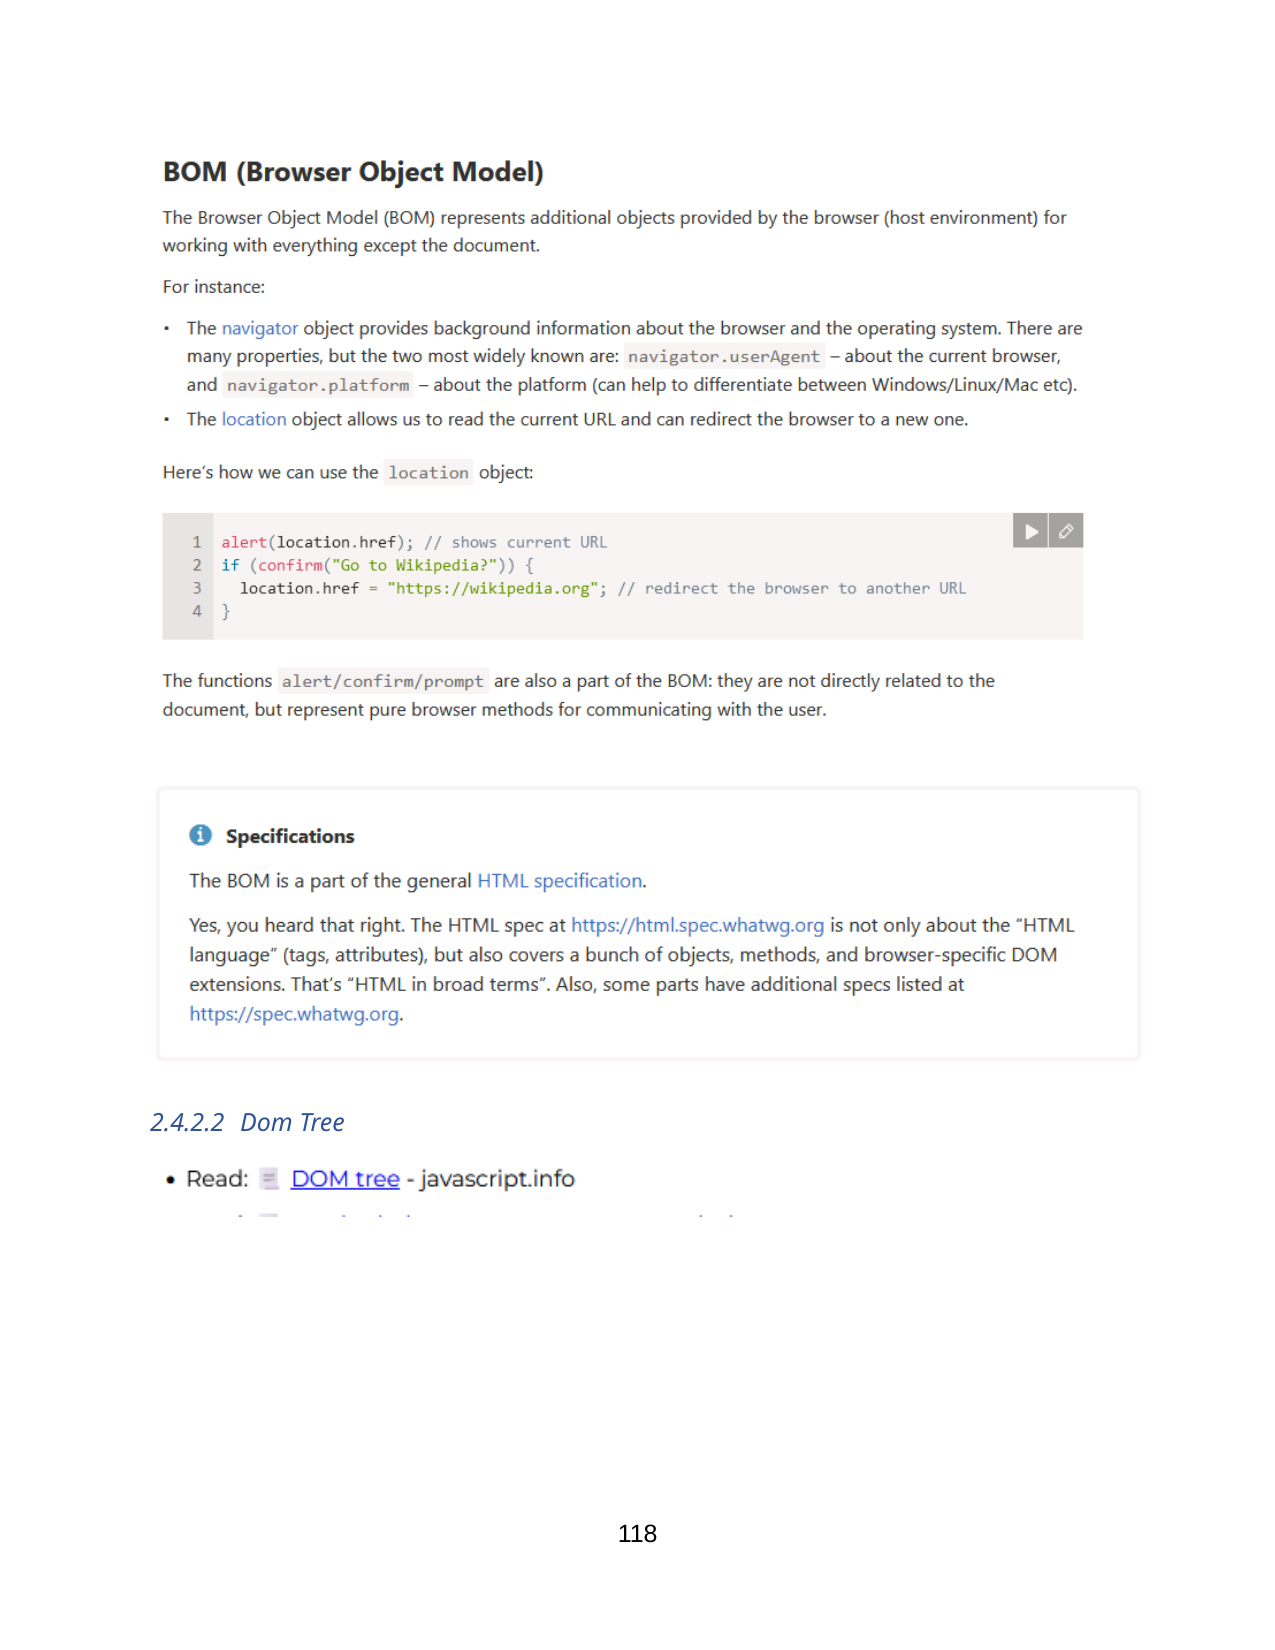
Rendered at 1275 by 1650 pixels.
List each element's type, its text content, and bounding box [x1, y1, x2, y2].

picture [150, 779, 1145, 1065]
picture [150, 150, 1125, 740]
picture [150, 1155, 738, 1217]
subtitle Dom Tree [150, 1104, 1125, 1138]
